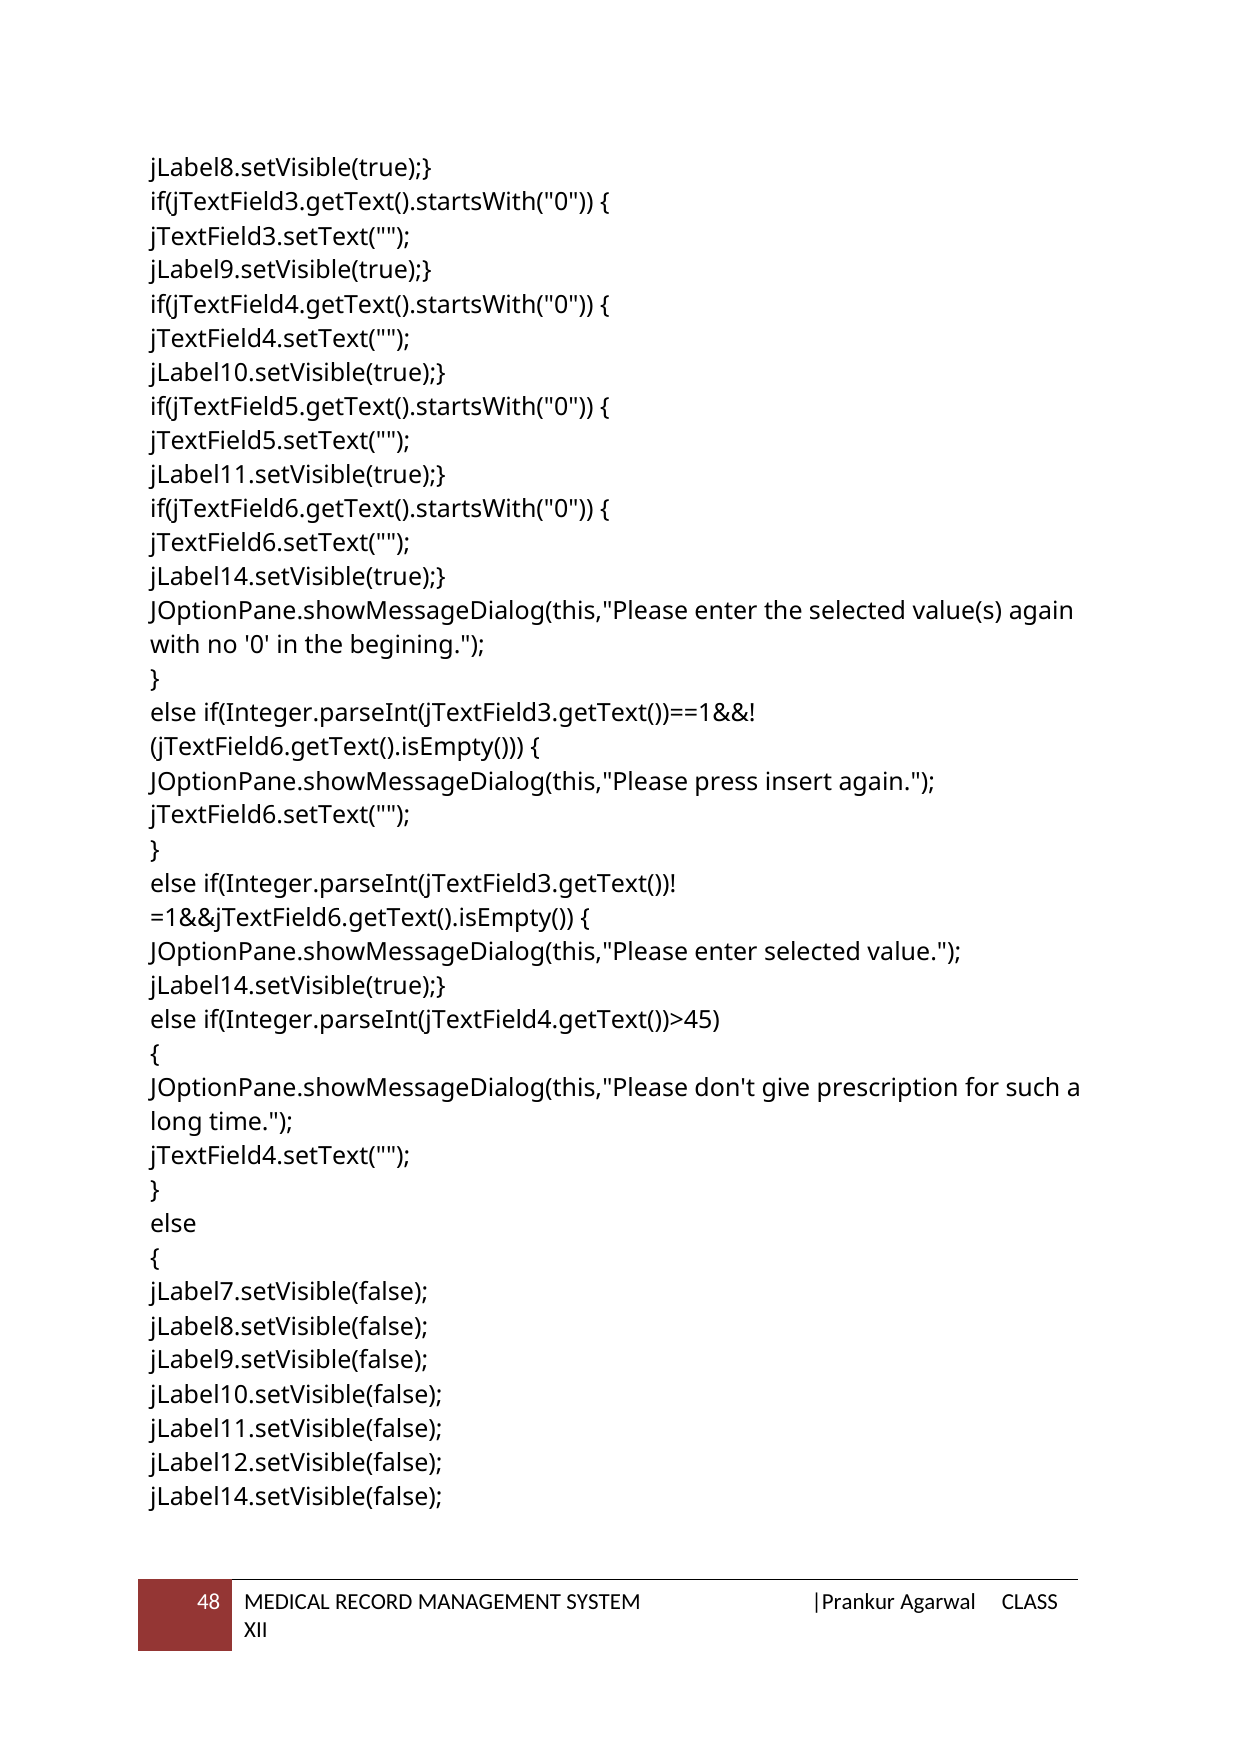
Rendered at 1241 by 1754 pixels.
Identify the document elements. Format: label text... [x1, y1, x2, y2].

text else if(Integer.parseInt(jTextField3.getText())==1&&!(jTextField6.getText().isEmpty())) { [150, 695, 1090, 763]
text jLabel11.setVisible(true);} [150, 457, 1090, 491]
text JOptionPane.showMessageDialog(this,"Please don't give prescription for such a long time."); [150, 1070, 1090, 1138]
text jTextField3.setText(""); [150, 218, 1090, 252]
text if(jTextField4.getText().startsWith("0")) { [150, 286, 1090, 320]
text jTextField4.setText(""); [150, 320, 1090, 354]
text jLabel7.setVisible(false); [150, 1274, 1090, 1308]
text JOptionPane.showMessageDialog(this,"Please enter the selected value(s) again with no '0' in the begining."); [150, 593, 1090, 661]
text { [150, 1036, 1090, 1070]
text jLabel9.setVisible(true);} [150, 252, 1090, 286]
text else if(Integer.parseInt(jTextField4.getText())>45) [150, 1002, 1090, 1036]
text jTextField4.setText(""); [150, 1138, 1090, 1172]
text jLabel9.setVisible(false); [150, 1342, 1090, 1376]
text JOptionPane.showMessageDialog(this,"Please enter selected value."); [150, 933, 1090, 967]
text JOptionPane.showMessageDialog(this,"Please press insert again."); [150, 763, 1090, 797]
text jTextField6.setText(""); [150, 525, 1090, 559]
text else if(Integer.parseInt(jTextField3.getText())!=1&&jTextField6.getText().isEmpty()) { [150, 865, 1090, 933]
text jLabel14.setVisible(true);} [150, 967, 1090, 1002]
text jLabel8.setVisible(false); [150, 1308, 1090, 1342]
text jTextField5.setText(""); [150, 422, 1090, 457]
text jLabel14.setVisible(false); [150, 1478, 1090, 1512]
text jLabel14.setVisible(true);} [150, 559, 1090, 593]
text } [150, 661, 1090, 695]
text else [150, 1206, 1090, 1240]
text if(jTextField3.getText().startsWith("0")) { [150, 184, 1090, 218]
text jLabel11.setVisible(false); [150, 1410, 1090, 1444]
text if(jTextField6.getText().startsWith("0")) { [150, 491, 1090, 525]
text { [150, 1240, 1090, 1274]
text jLabel8.setVisible(true);} [150, 150, 1090, 184]
text } [150, 831, 1090, 865]
text jLabel10.setVisible(true);} [150, 354, 1090, 388]
text if(jTextField5.getText().startsWith("0")) { [150, 388, 1090, 422]
text } [150, 1172, 1090, 1206]
text jLabel10.setVisible(false); [150, 1376, 1090, 1410]
text jLabel12.setVisible(false); [150, 1444, 1090, 1478]
text jTextField6.setText(""); [150, 797, 1090, 831]
